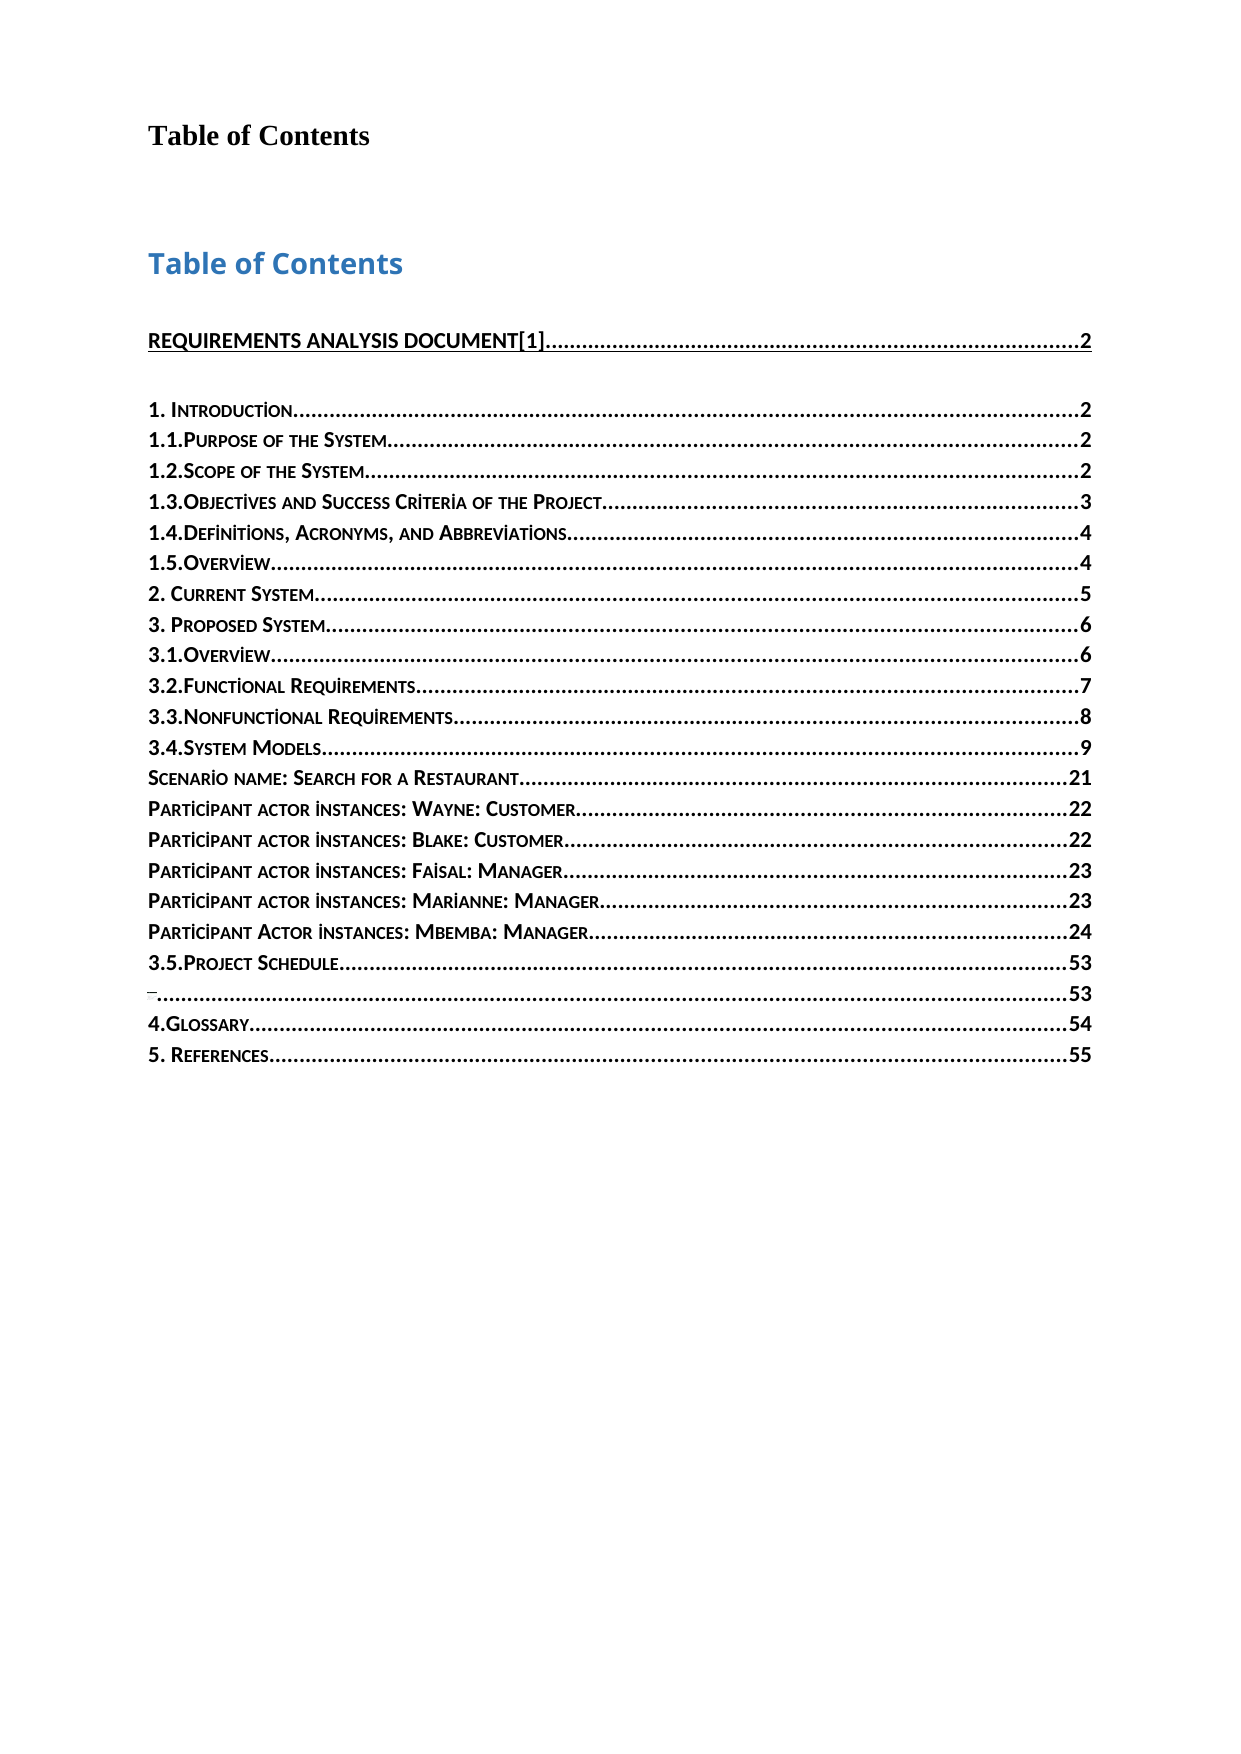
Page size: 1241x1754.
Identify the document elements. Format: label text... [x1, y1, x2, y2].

text Table of Contents [148, 118, 1093, 151]
picture [147, 992, 157, 1000]
